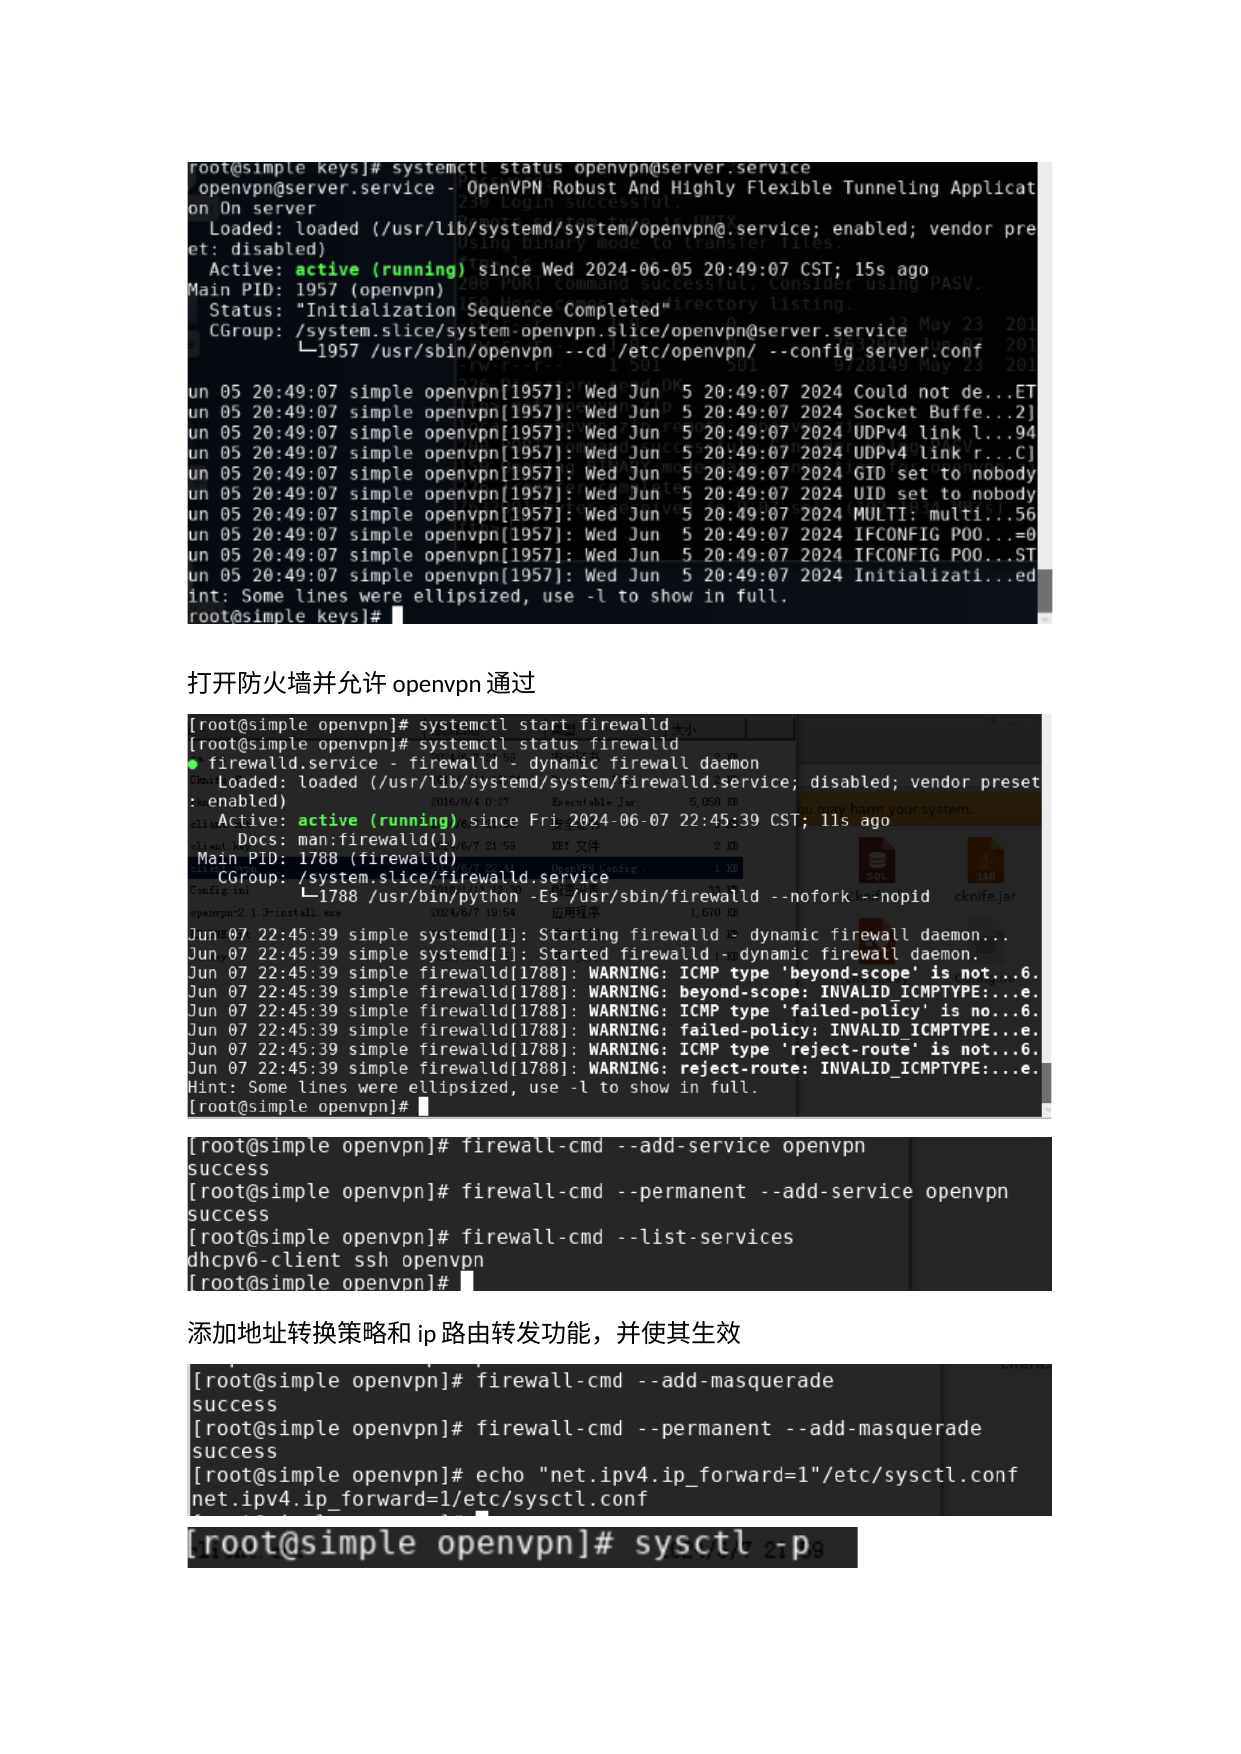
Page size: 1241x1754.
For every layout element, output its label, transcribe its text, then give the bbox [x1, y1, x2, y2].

picture [187, 1527, 858, 1568]
list 打开防火墙并允许openvpn通过 [187, 649, 1053, 714]
picture [187, 714, 1052, 1119]
picture [187, 1137, 1052, 1291]
picture [187, 1364, 1052, 1516]
list 添加地址转换策略和ip路由转发功能，并使其生效 [187, 1299, 1053, 1364]
picture [187, 162, 1053, 624]
